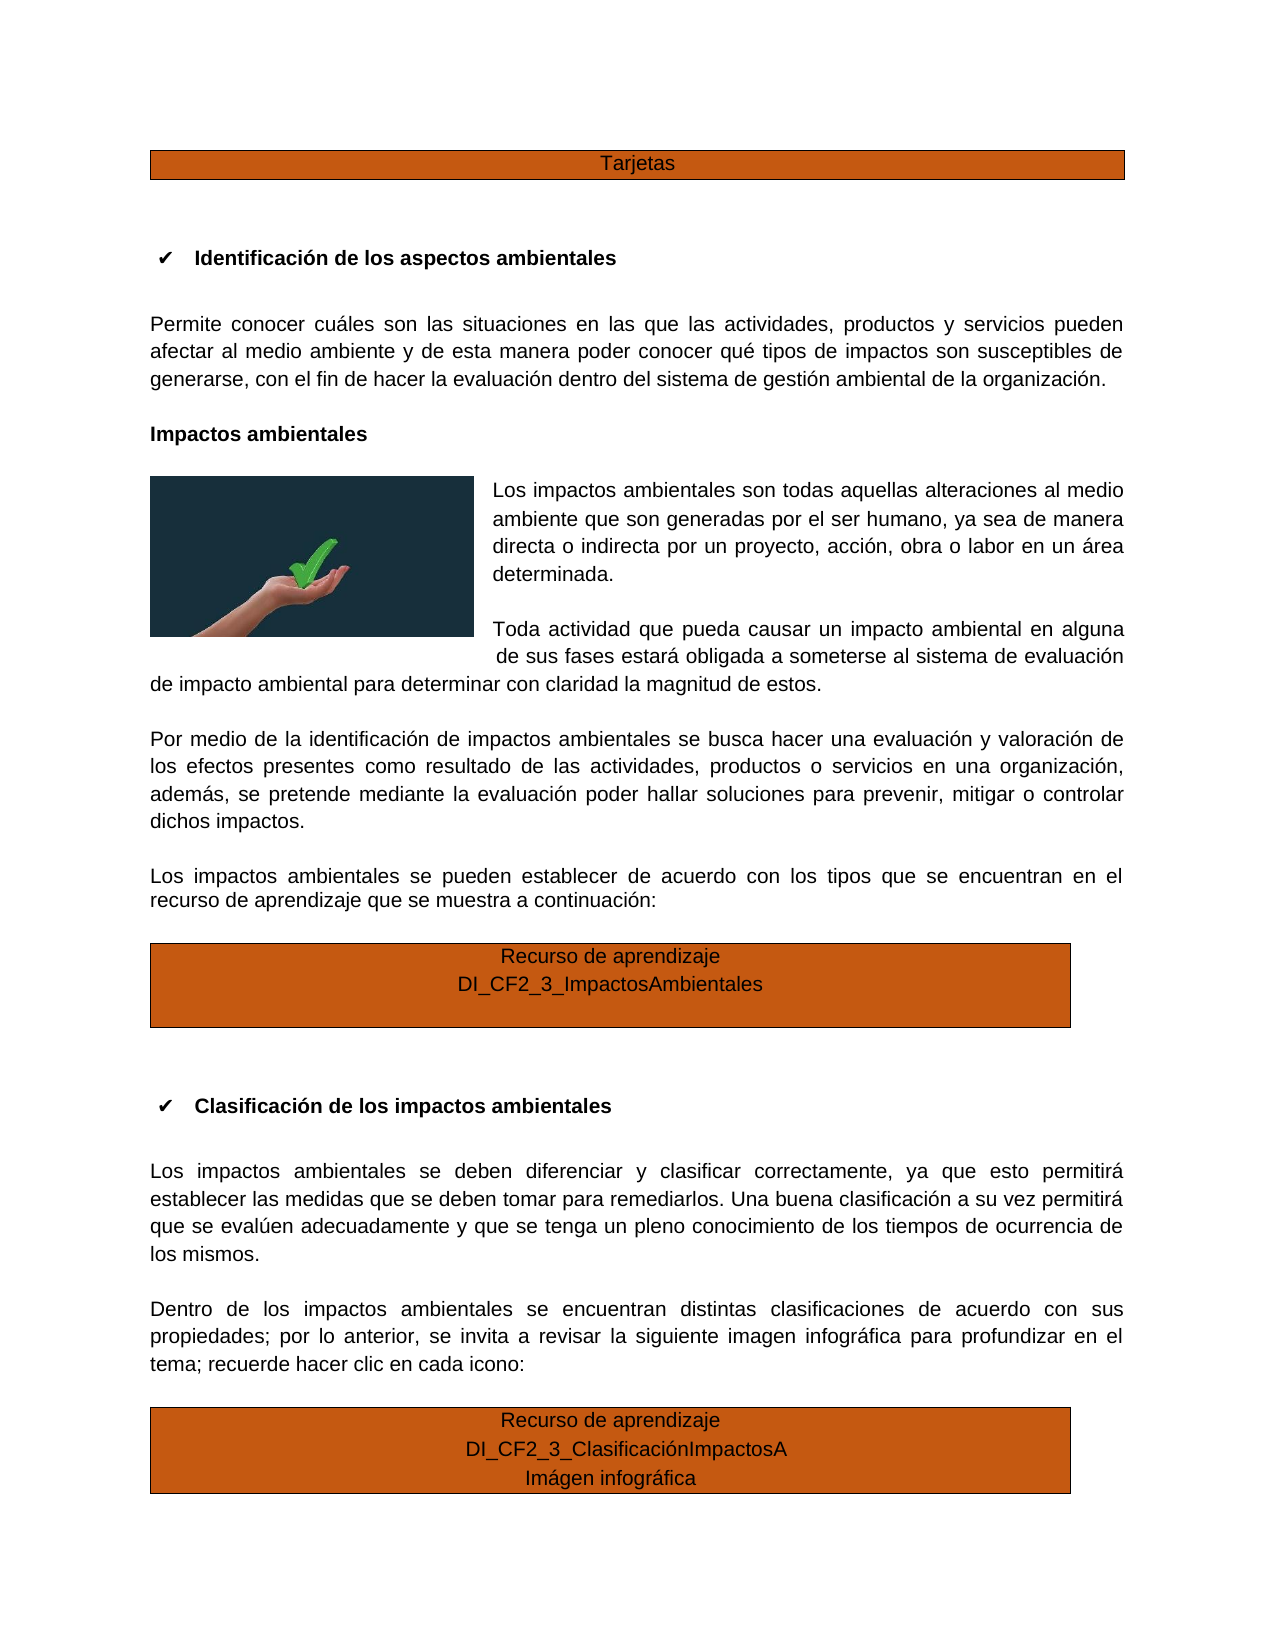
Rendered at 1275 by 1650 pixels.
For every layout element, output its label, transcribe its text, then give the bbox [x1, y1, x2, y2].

picture [150, 476, 474, 637]
text Impactos ambientales [150, 421, 1125, 445]
text Los impactos ambientales se deben diferenciar y clasificar correctamente, ya que esto permitirá establecer las medidas que se deben tomar para remediarlos. Una buena clasificación a su vez permitirá que se evalúen adecuadamente y que se tenga un pleno conocimiento de los tiempos de ocurrencia de los mismos. [150, 1159, 1125, 1266]
text Los impactos ambientales se pueden establecer de acuerdo con los tipos que se encuentran en el recurso de aprendizaje que se muestra a continuación: [150, 864, 1125, 912]
text Por medio de la identificación de impactos ambientales se busca hacer una evaluación y valoración de los efectos presentes como resultado de las actividades, productos o servicios en una organización, además, se pretende mediante la evaluación poder hallar soluciones para prevenir, mitigar o controlar dichos impactos. [150, 726, 1125, 833]
text Permite conocer cuáles son las situaciones en las que las actividades, productos y servicios pueden afectar al medio ambiente y de esta manera poder conocer qué tipos de impactos son susceptibles de generarse, con el fin de hacer la evaluación dentro del sistema de gestión ambiental de la organización. [150, 311, 1125, 390]
table_header Recurso de aprendizaje DI_CF2_3_ImpactosAmbientales [151, 944, 1070, 1027]
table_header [151, 151, 1124, 179]
table_header Recurso de aprendizaje DI_CF2_3_ClasificaciónImpactosA Imágen infográfica [151, 1408, 1070, 1493]
text Dentro de los impactos ambientales se encuentran distintas clasificaciones de acuerdo con sus propiedades; por lo anterior, se invita a revisar la siguiente imagen infográfica para profundizar en el tema; recuerde hacer clic en cada icono: [150, 1297, 1125, 1376]
text Toda actividad que pueda causar un impacto ambiental en alguna de sus fases estará obligada a someterse al sistema de evaluación de impacto ambiental para determinar con claridad la magnitud de estos. [150, 616, 1125, 695]
text Los impactos ambientales son todas aquellas alteraciones al medio ambiente que son generadas por el ser humano, ya sea de manera directa o indirecta por un proyecto, acción, obra o labor en un área determinada. [474, 476, 1125, 585]
list Identificación de los aspectos ambientales [157, 235, 1125, 278]
list Clasificación de los impactos ambientales [157, 1083, 1125, 1125]
